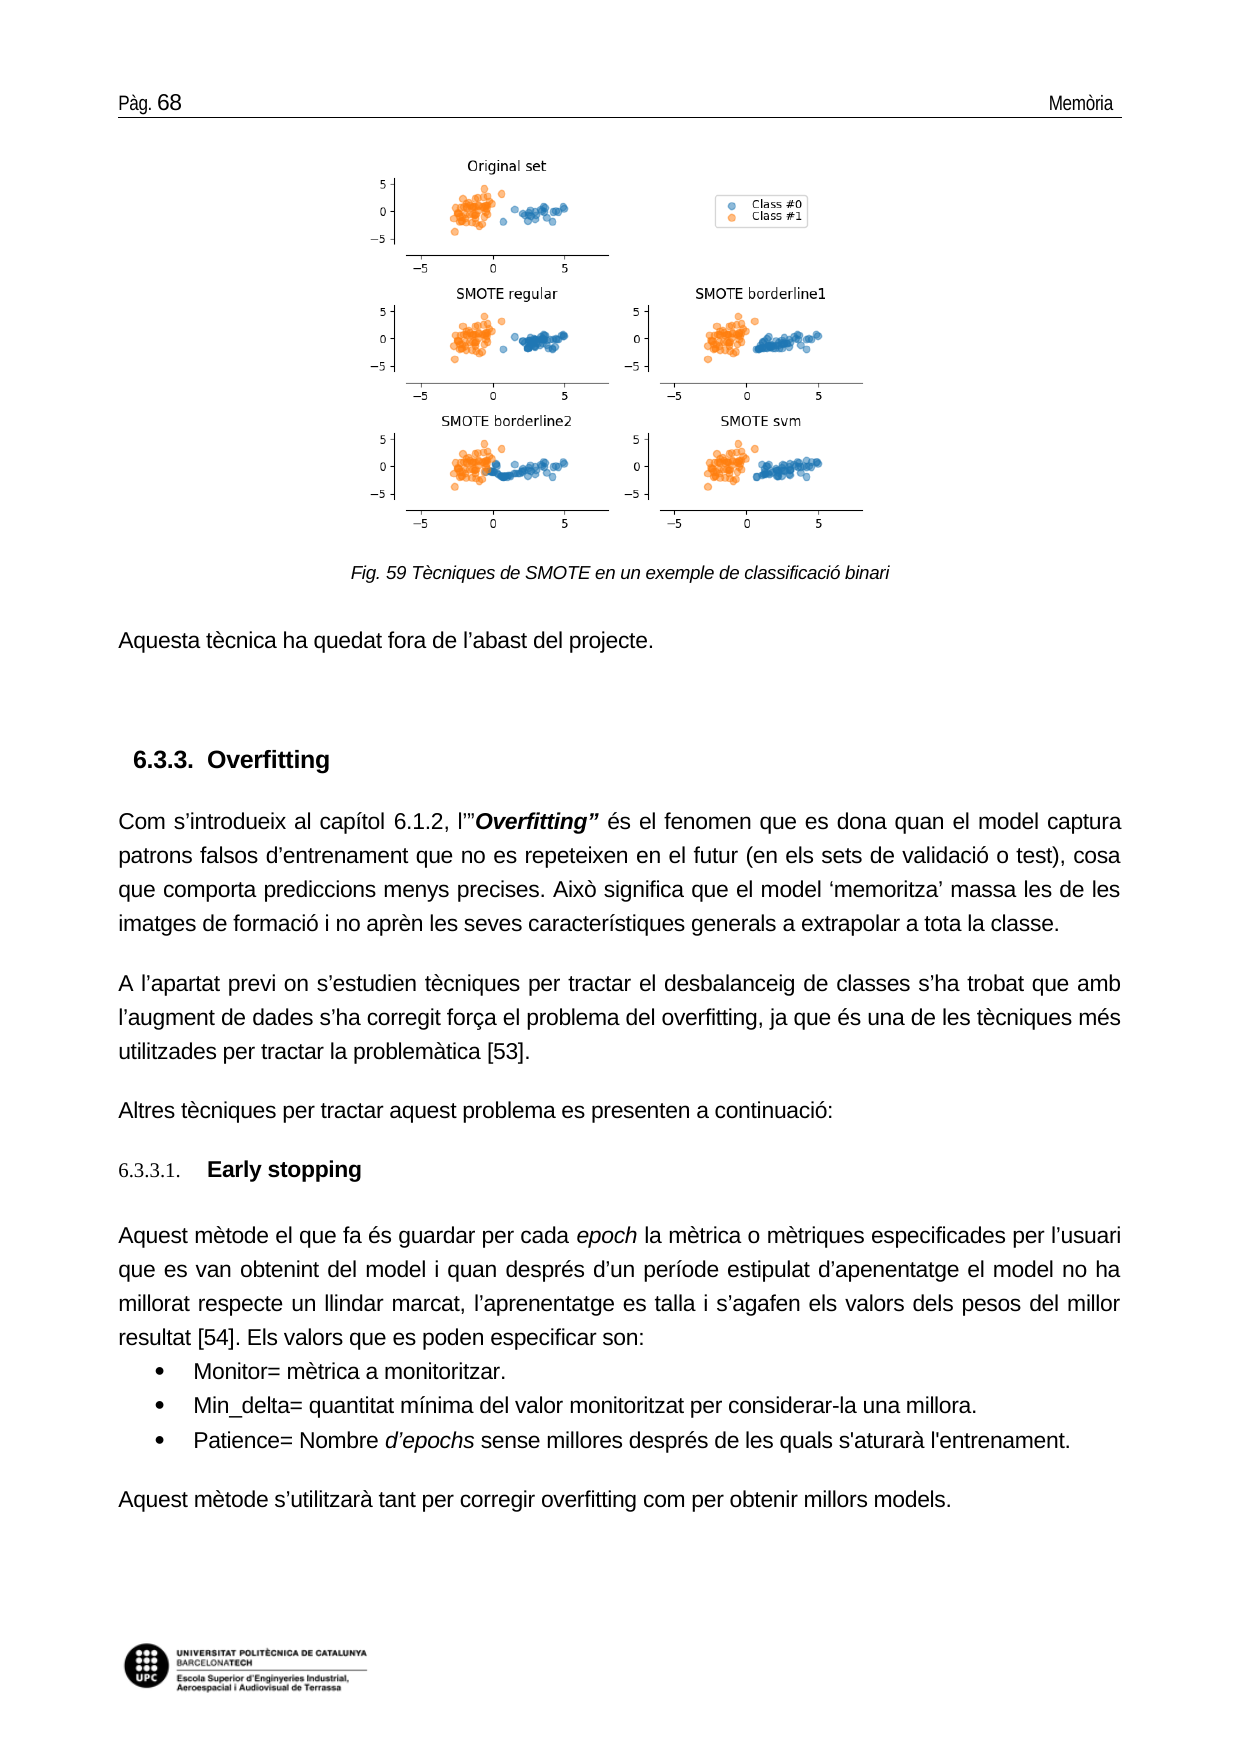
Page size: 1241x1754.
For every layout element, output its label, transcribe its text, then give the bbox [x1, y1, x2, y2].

text Aquest mètode el que fa és guardar per cada epoch la mètrica o mètriques especificades per l’usuari que es van obtenint del model i quan després d’un període estipulat d’apenentatge el model no ha millorat respecte un llindar marcat, l’aprenentatge es talla i s’agafen els valors dels pesos del millor resultat [53]. Els valors que es poden especificar son: [118, 1222, 1122, 1350]
text Fig. 59 Tècniques de SMOTE en un exemple de classificació binari [118, 562, 1122, 583]
picture [118, 1634, 374, 1702]
text Com s’introdueix al capítol 6.1.2, l’”Overfitting” és el fenomen que es dona quan el model captura patrons falsos d’entrenament que no es repeteixen en el futur (en els sets de validació o test), cosa que comporta prediccions menys precises. Això significa que el model ‘memoritza’ massa les de les imatges de formació i no aprèn les seves característiques generals a extrapolar a tota la classe. [118, 808, 1122, 937]
text Altres tècniques per tractar aquest problema es presenten a continuació: [118, 1097, 1122, 1123]
list Monitor= mètrica a monitoritzar. [156, 1358, 1122, 1384]
text Aquest mètode s’utilitzarà tant per corregir overfitting com per obtenir millors models. [118, 1486, 1122, 1512]
list Patience= Nombre d’epochs sense millores després de les quals s'aturarà l'entrenament. [156, 1427, 1122, 1453]
text A l’apartat previ on s’estudien tècniques per tractar el desbalanceig de classes s’ha trobat que amb l’augment de dades s’ha corregit força el problema del overfitting, ja que és una de les tècniques més utilitzades per tractar la problemàtica [52]. [118, 969, 1122, 1064]
subtitle Early stopping [118, 1156, 1122, 1182]
picture [357, 147, 883, 542]
list Min_delta= quantitat mínima del valor monitoritzat per considerar-la una millora. [156, 1392, 1122, 1419]
text Aquesta tècnica ha quedat fora de l’abast del projecte. [118, 627, 1122, 653]
subtitle Overfitting [133, 746, 1122, 774]
